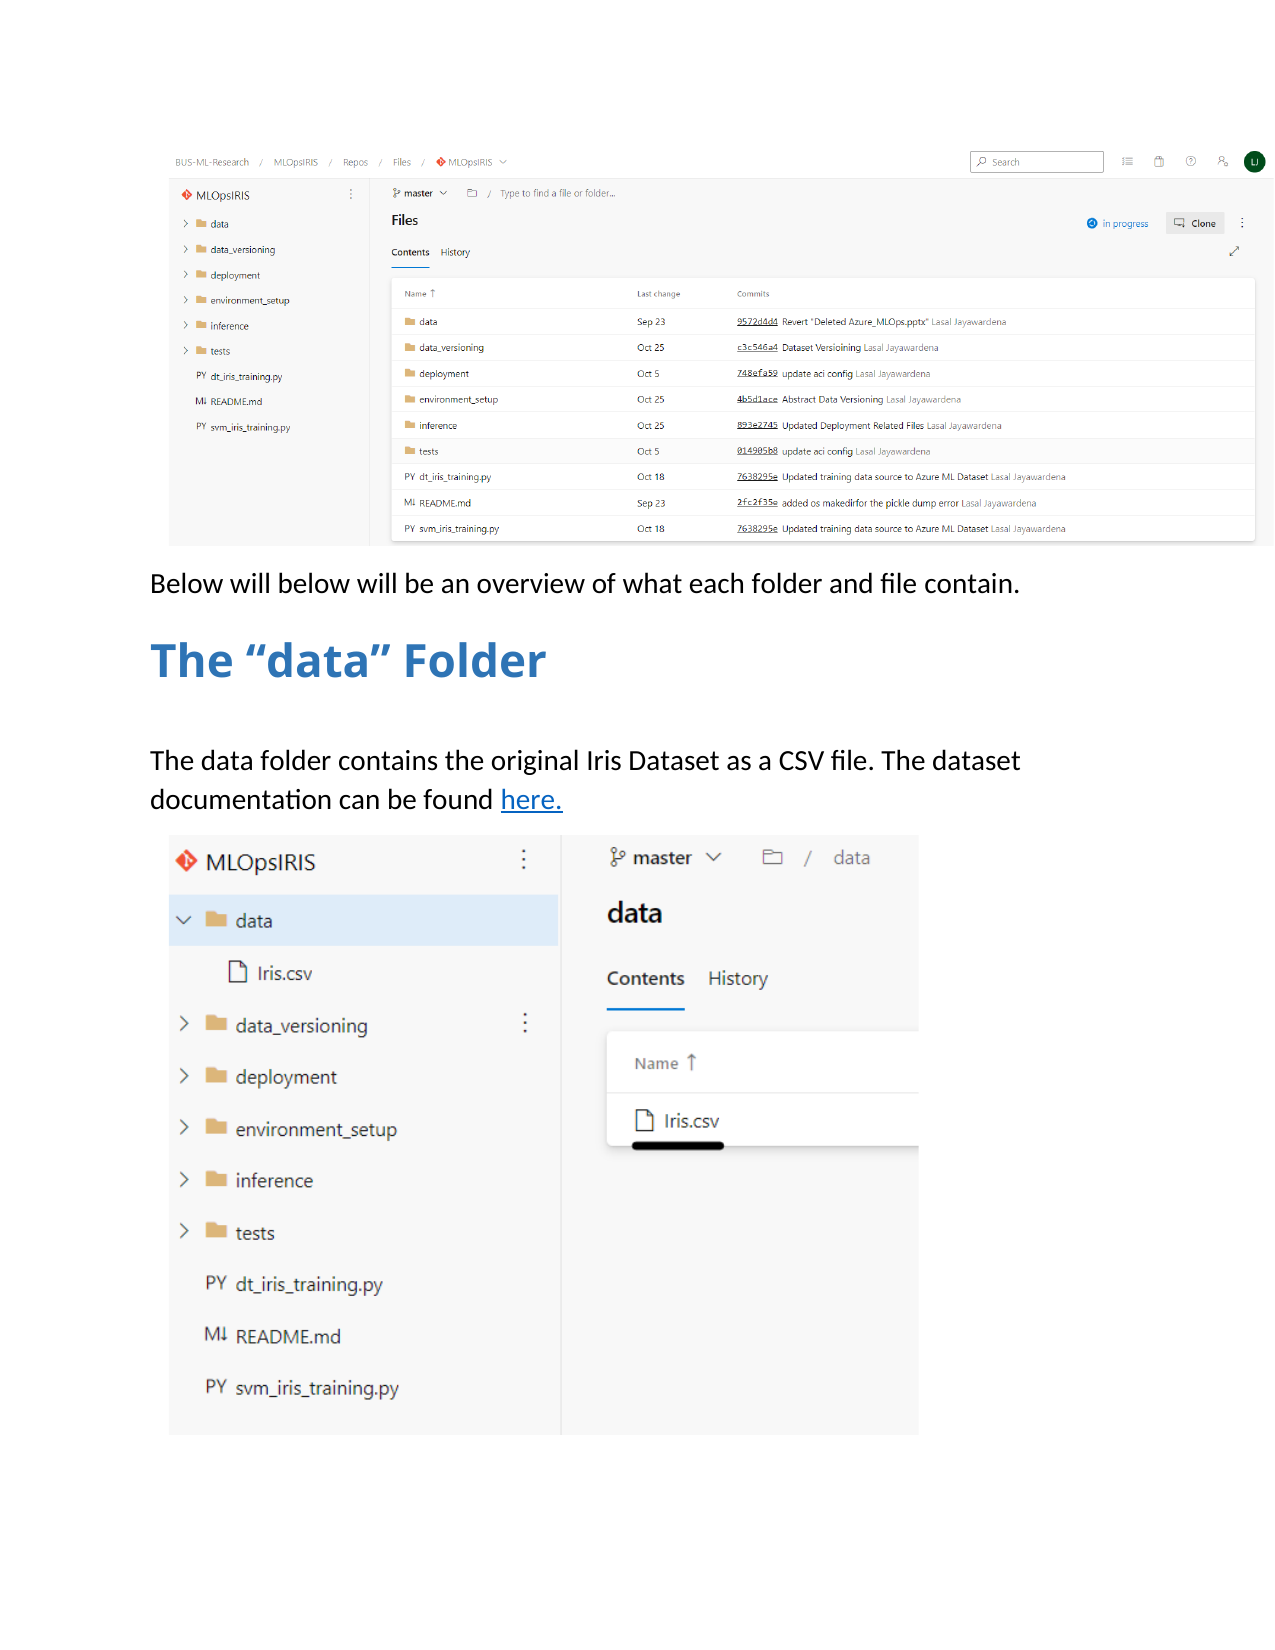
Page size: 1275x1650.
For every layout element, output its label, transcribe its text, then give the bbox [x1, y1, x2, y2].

text Below will below will be an overview of what each folder and file contain. [150, 565, 1125, 600]
subtitle The “data” Folder [150, 628, 1125, 691]
text The data folder contains the original Iris Dataset as a CSV file. The dataset documentation can be found here. [150, 742, 1125, 816]
